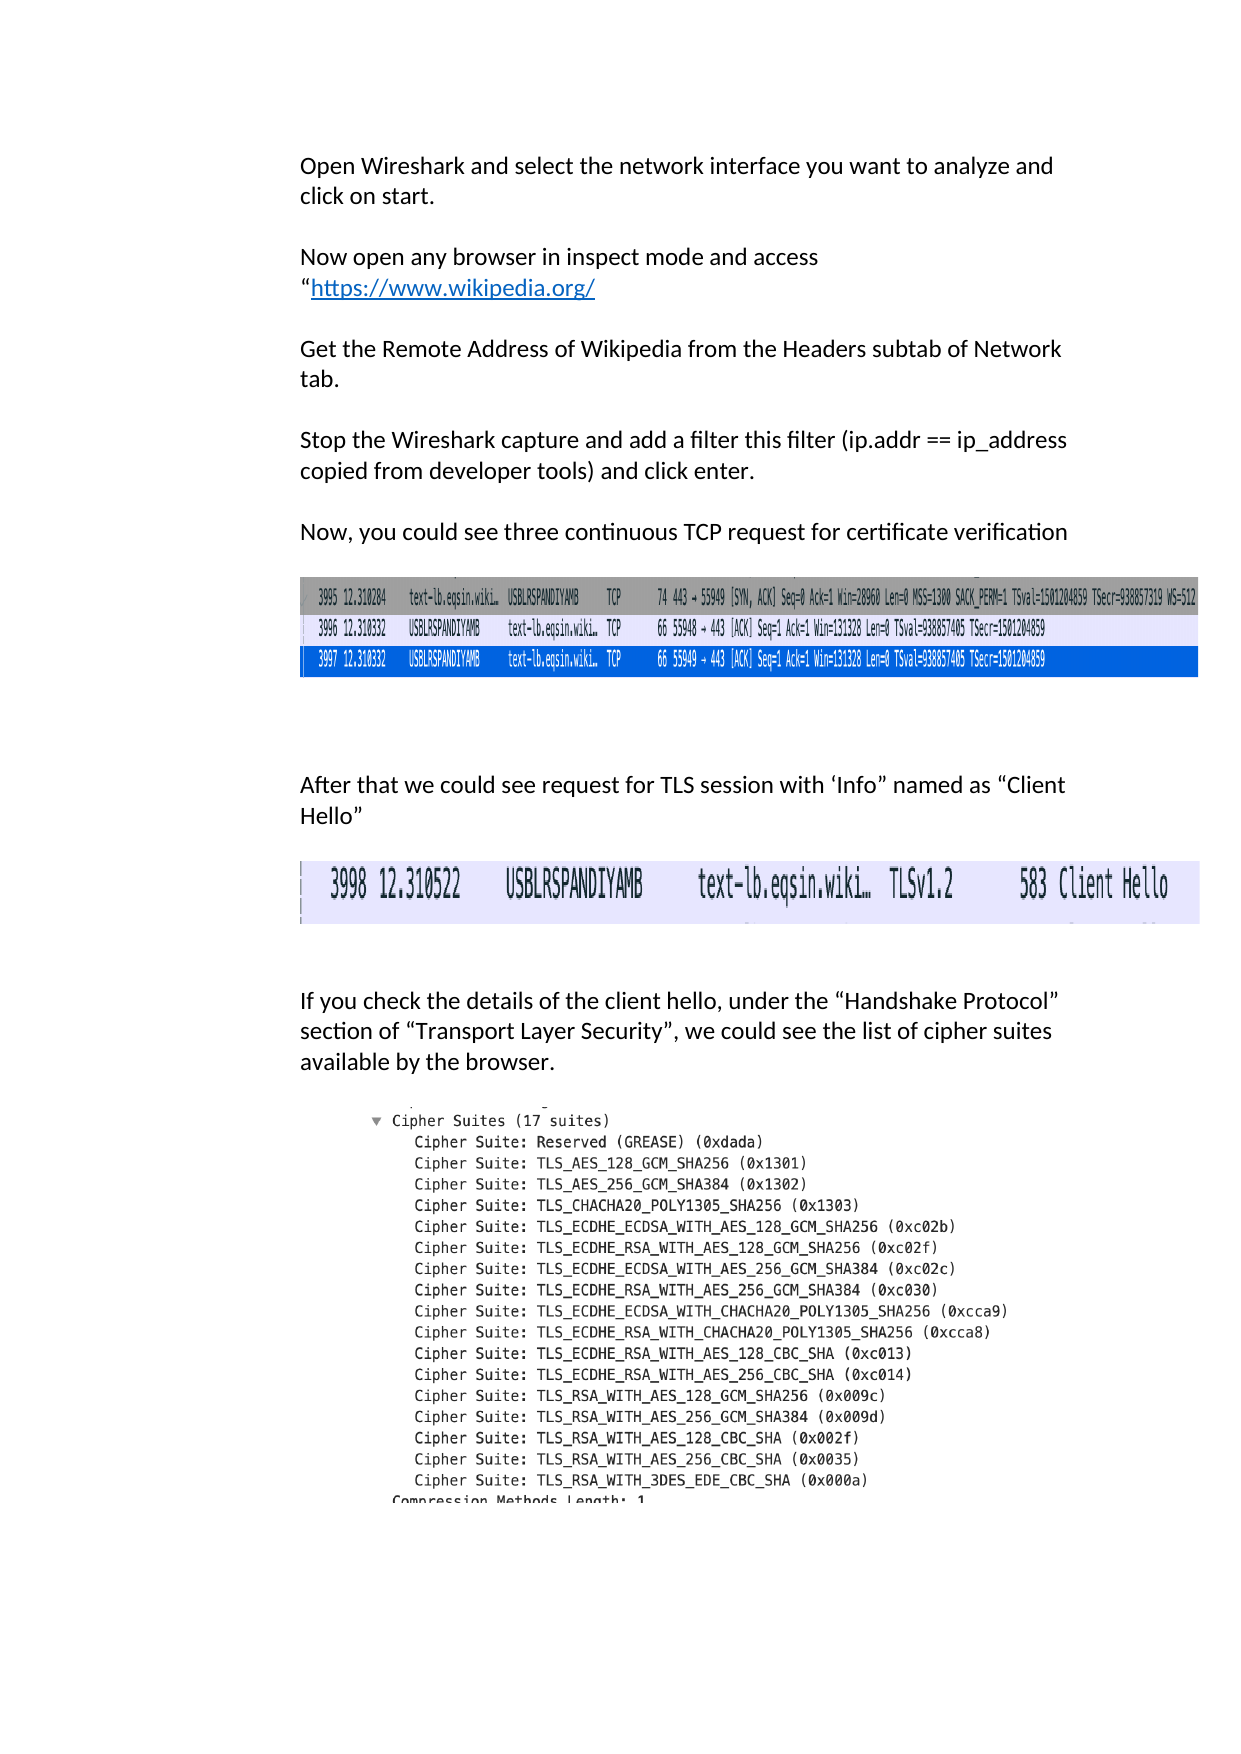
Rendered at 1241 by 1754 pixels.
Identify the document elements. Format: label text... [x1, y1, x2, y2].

text If you check the details of the client hello, under the “Handshake Protocol” section of “Transport Layer Security”, we could see the list of cipher suites available by the browser. [300, 985, 1090, 1077]
picture [300, 577, 1199, 678]
picture [300, 861, 1200, 924]
text Now open any browser in inspect mode and access “https://www.wikipedia.org/ [300, 242, 1090, 303]
text After that we could see request for TLS session with ‘Info” named as “Client Hello” [300, 769, 1090, 830]
picture [300, 1107, 1199, 1503]
text Now, you could see three continuous TCP request for certificate verification [300, 516, 1090, 547]
text Get the Remote Address of Wikipedia from the Headers subtab of Network tab. [300, 333, 1090, 394]
text Stop the Wireshark capture and add a filter this filter (ip.addr == ip_address copied from developer tools) and click enter. [300, 425, 1090, 486]
list Open Wireshark and select the network interface you want to analyze and click on start. [300, 150, 1090, 211]
